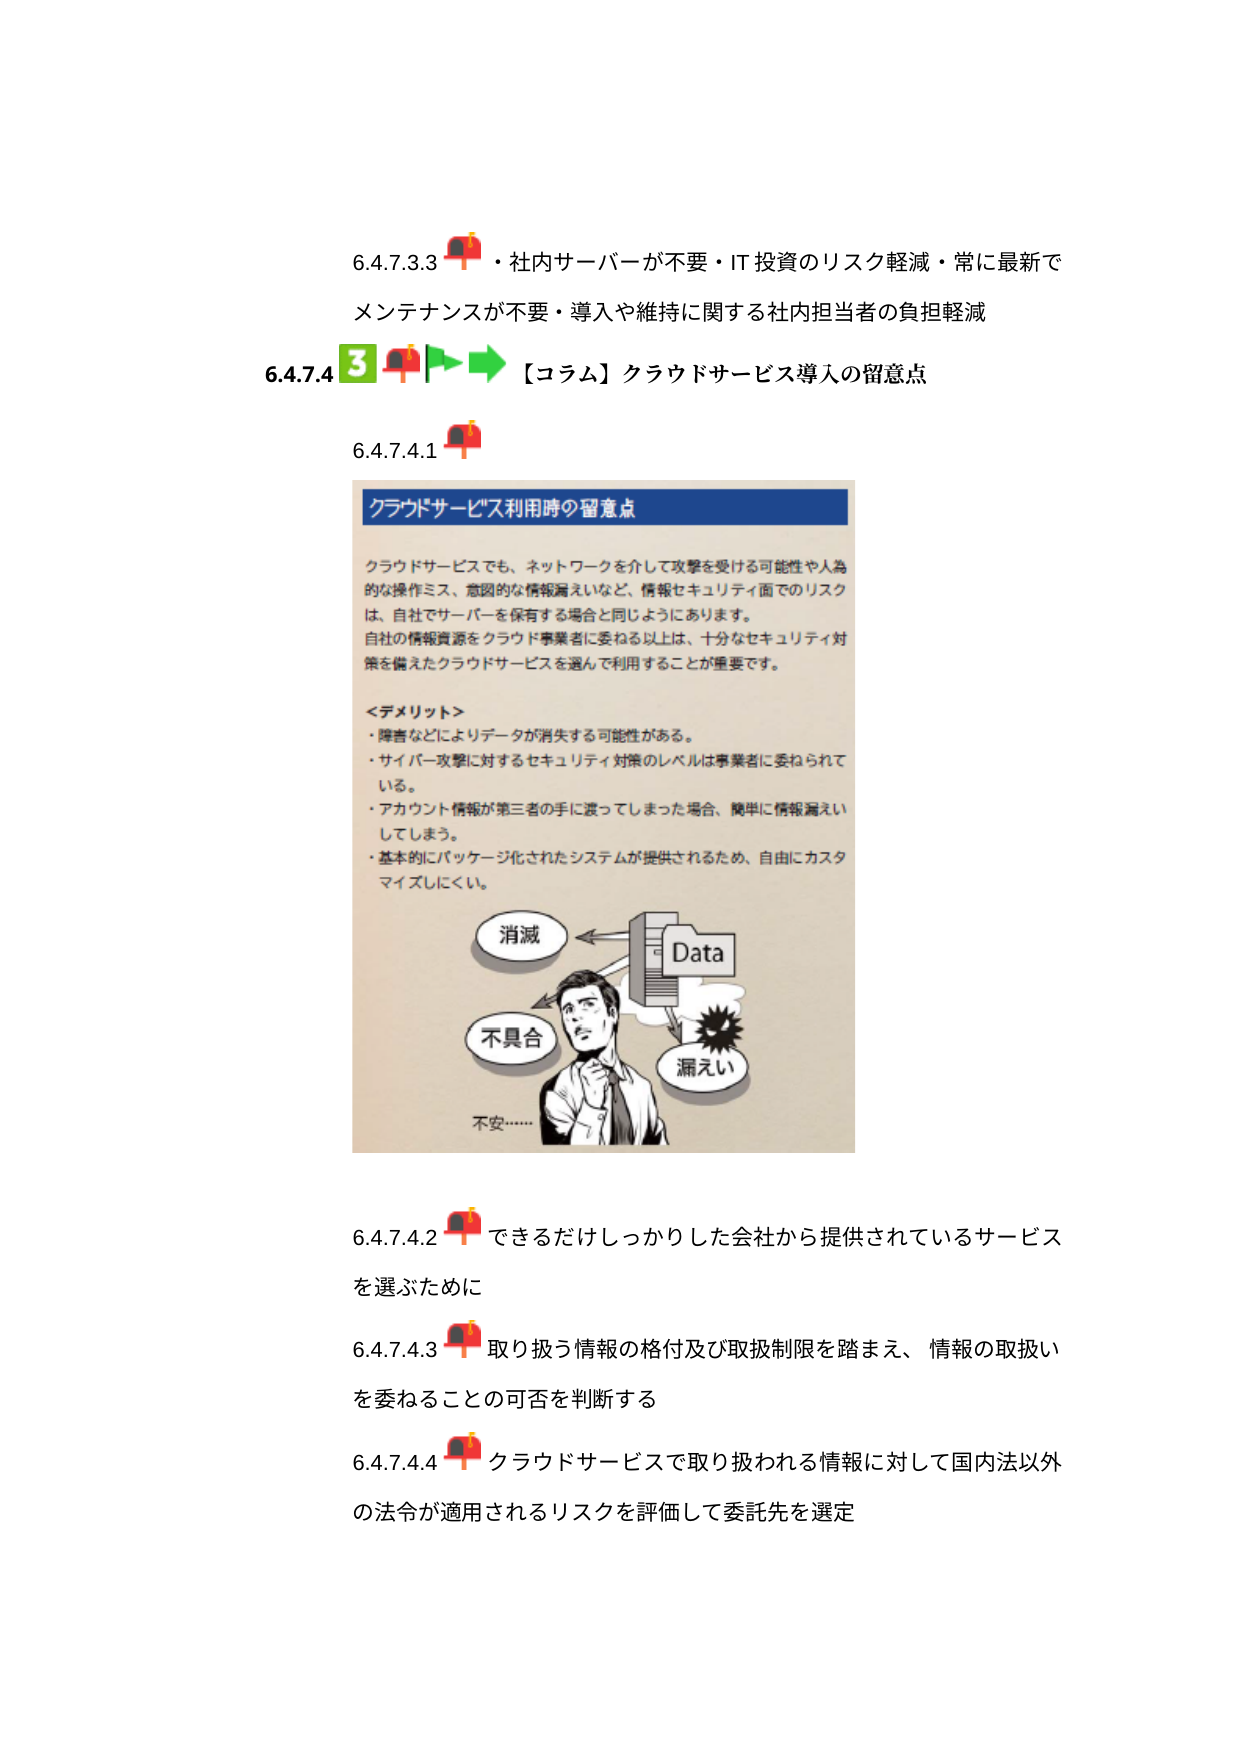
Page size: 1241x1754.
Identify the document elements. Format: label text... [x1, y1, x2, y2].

picture [425, 344, 464, 383]
text 【コラム】クラウドサービス導入の留意点 [265, 329, 1063, 404]
picture [443, 1432, 481, 1470]
picture [352, 480, 856, 1153]
picture [443, 1207, 481, 1245]
text できるだけしっかりした会社から提供されているサービスを選ぶために [352, 1192, 1063, 1304]
text クラウドサービスで取り扱われる情報に対して国内法以外の法令が適用されるリスクを評価して委託先を選定 [352, 1417, 1063, 1529]
picture [468, 344, 507, 383]
picture [443, 232, 481, 270]
picture [339, 344, 377, 383]
picture [443, 420, 481, 459]
picture [443, 1320, 481, 1358]
picture [382, 344, 420, 383]
text 取り扱う情報の格付及び取扱制限を踏まえ、 情報の取扱いを委ねることの可否を判断する [352, 1304, 1063, 1417]
text ・社内サーバーが不要・IT投資のリスク軽減・常に最新でメンテナンスが不要・導入や維持に関する社内担当者の負担軽減 [352, 217, 1063, 329]
